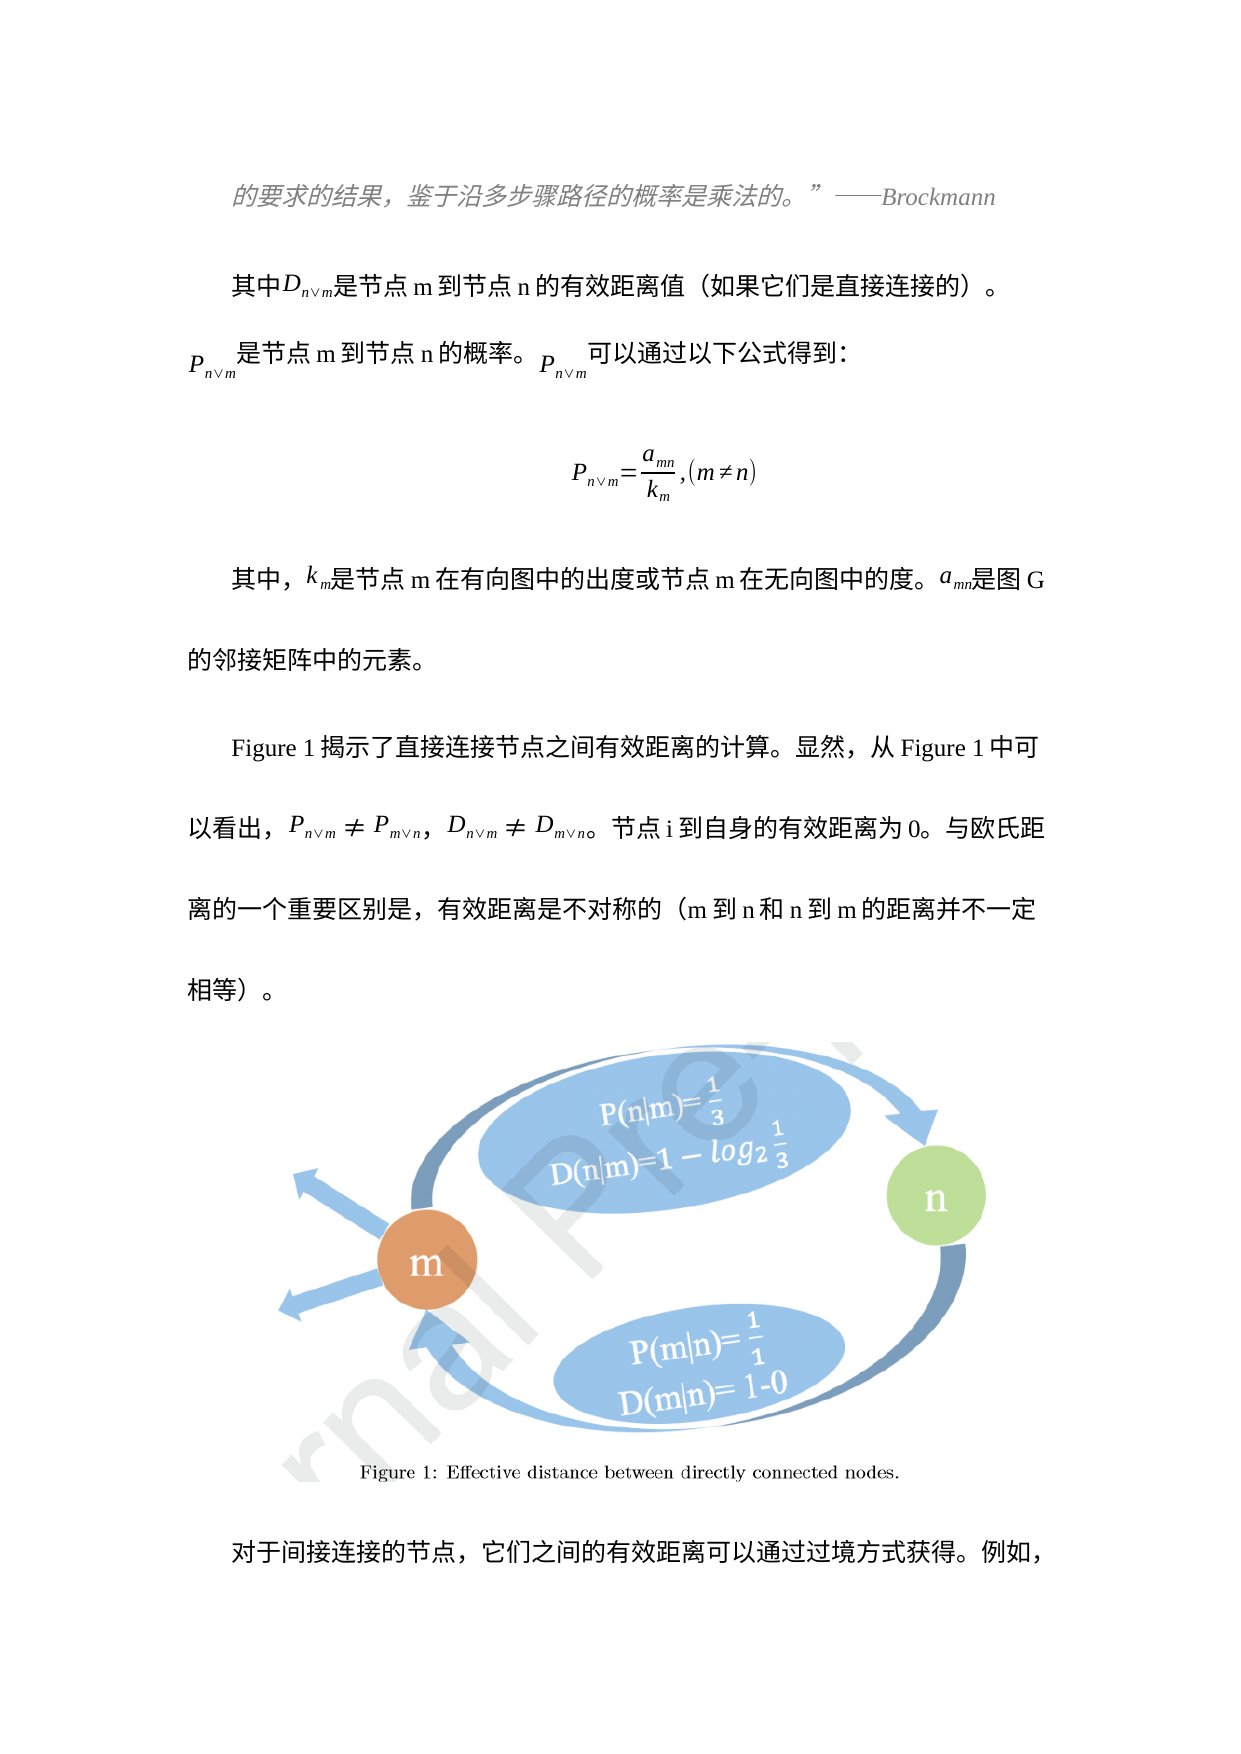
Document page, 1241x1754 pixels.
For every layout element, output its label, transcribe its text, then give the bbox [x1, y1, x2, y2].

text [187, 1518, 1053, 1583]
text 其中是节点m到节点n的有效距离值（如果它们是直接连接的）。是节点m到节点n的概率。可以通过以下公式得到： [187, 252, 1053, 398]
text Figure 1揭示了直接连接节点之间有效距离的计算。显然，从Figure 1中可以看出， ≠ ， ≠ 。节点i到自身的有效距离为0。与欧氏距离的一个重要区别是，有效距离是不对称的（m到n和n到m的距离并不一定相等）。 [187, 713, 1053, 1021]
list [231, 162, 1053, 227]
picture [262, 1042, 1022, 1482]
text 其中，是节点m在有向图中的出度或节点m在无向图中的度。是图G的邻接矩阵中的元素。 [187, 545, 1053, 691]
